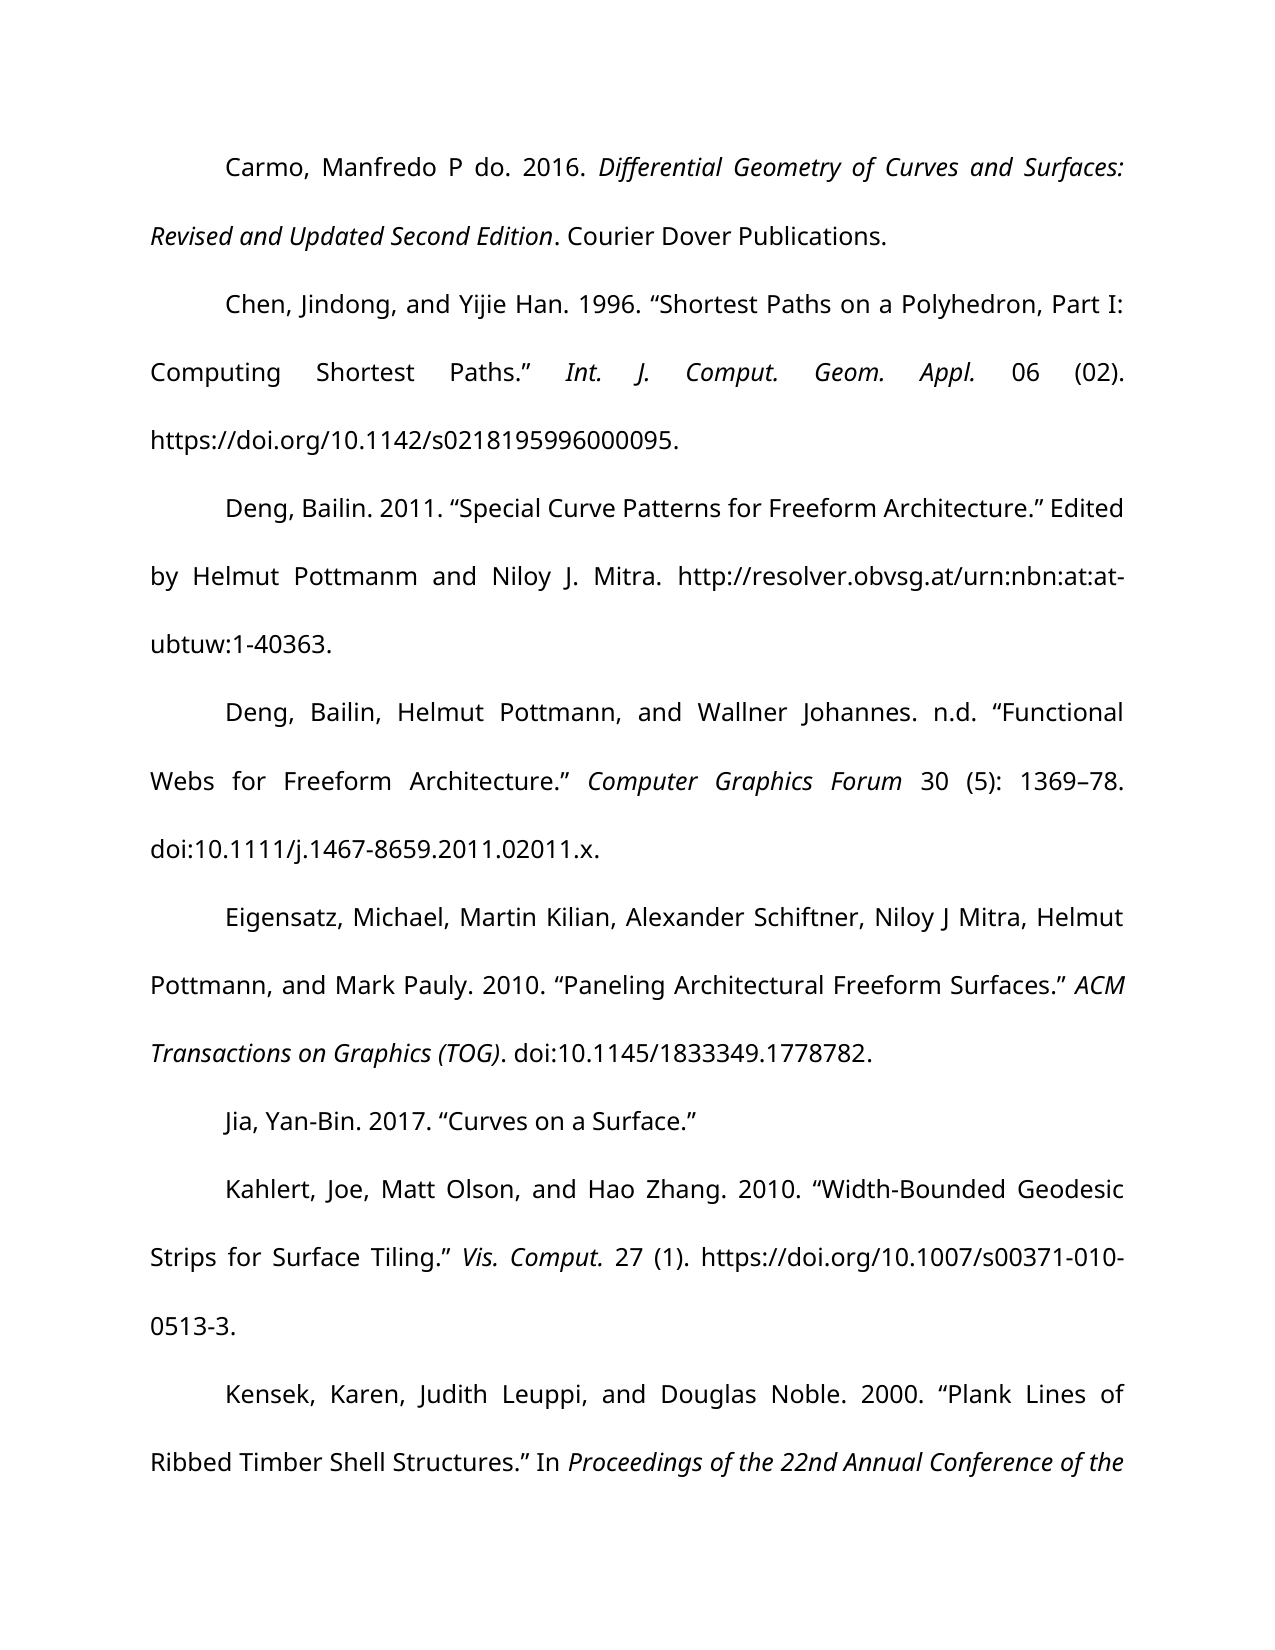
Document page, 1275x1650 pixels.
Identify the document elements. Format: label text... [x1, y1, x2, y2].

subtitle Main refs [150, 150, 1125, 184]
